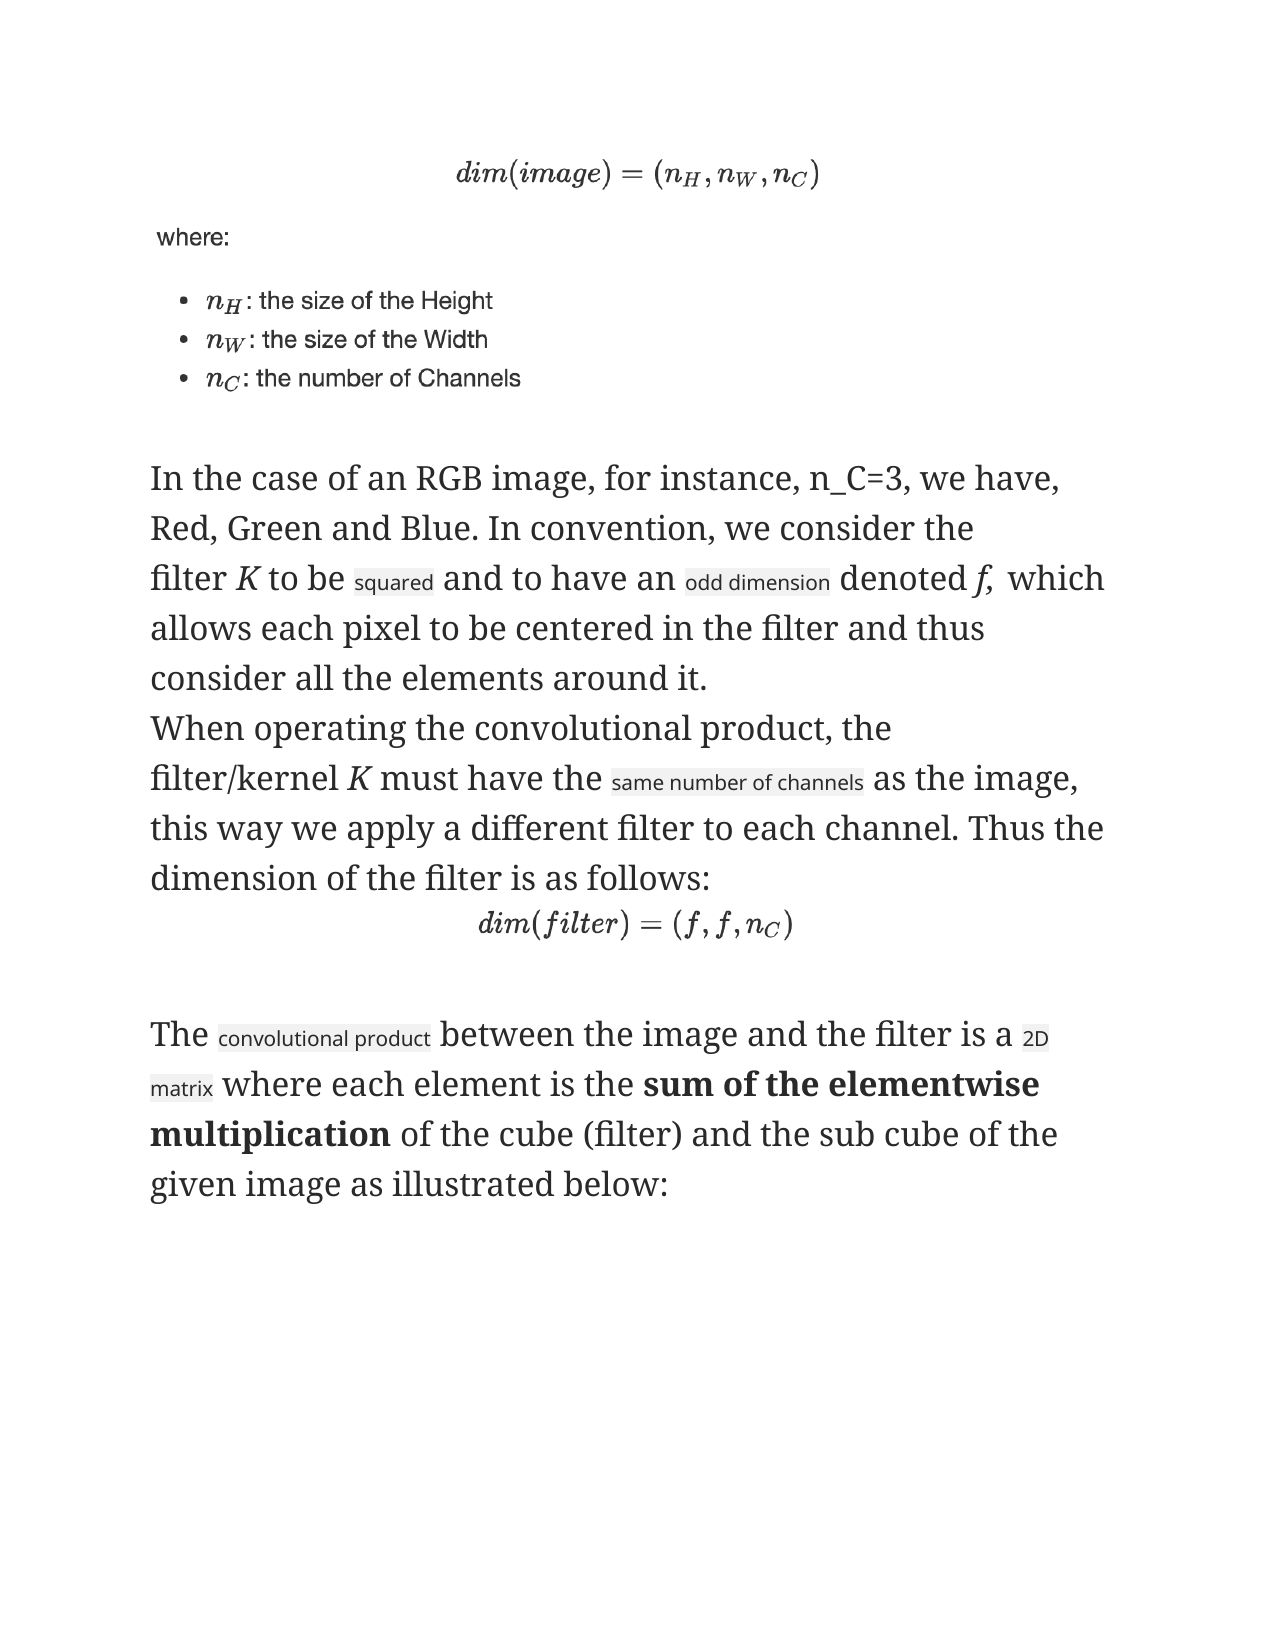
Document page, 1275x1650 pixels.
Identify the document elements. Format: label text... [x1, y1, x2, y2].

text The convolutional product between the image and the filter is a 2D matrix where each element is the sum of the elementwise multiplication of the cube (filter) and the sub cube of the given image as illustrated below: [150, 1006, 1125, 1206]
picture [150, 900, 1125, 956]
text In the case of an RGB image, for instance, n_C=3, we have, Red, Green and Blue. In convention, we consider the filter K to be squared and to have an odd dimension denoted f, which allows each pixel to be centered in the filter and thus consider all the elements around it. When operating the convolutional product, the filter/kernel K must have the same number of channels as the image, this way we apply a different filter to each channel. Thus the dimension of the filter is as follows: [150, 450, 1125, 900]
picture [150, 150, 1125, 400]
